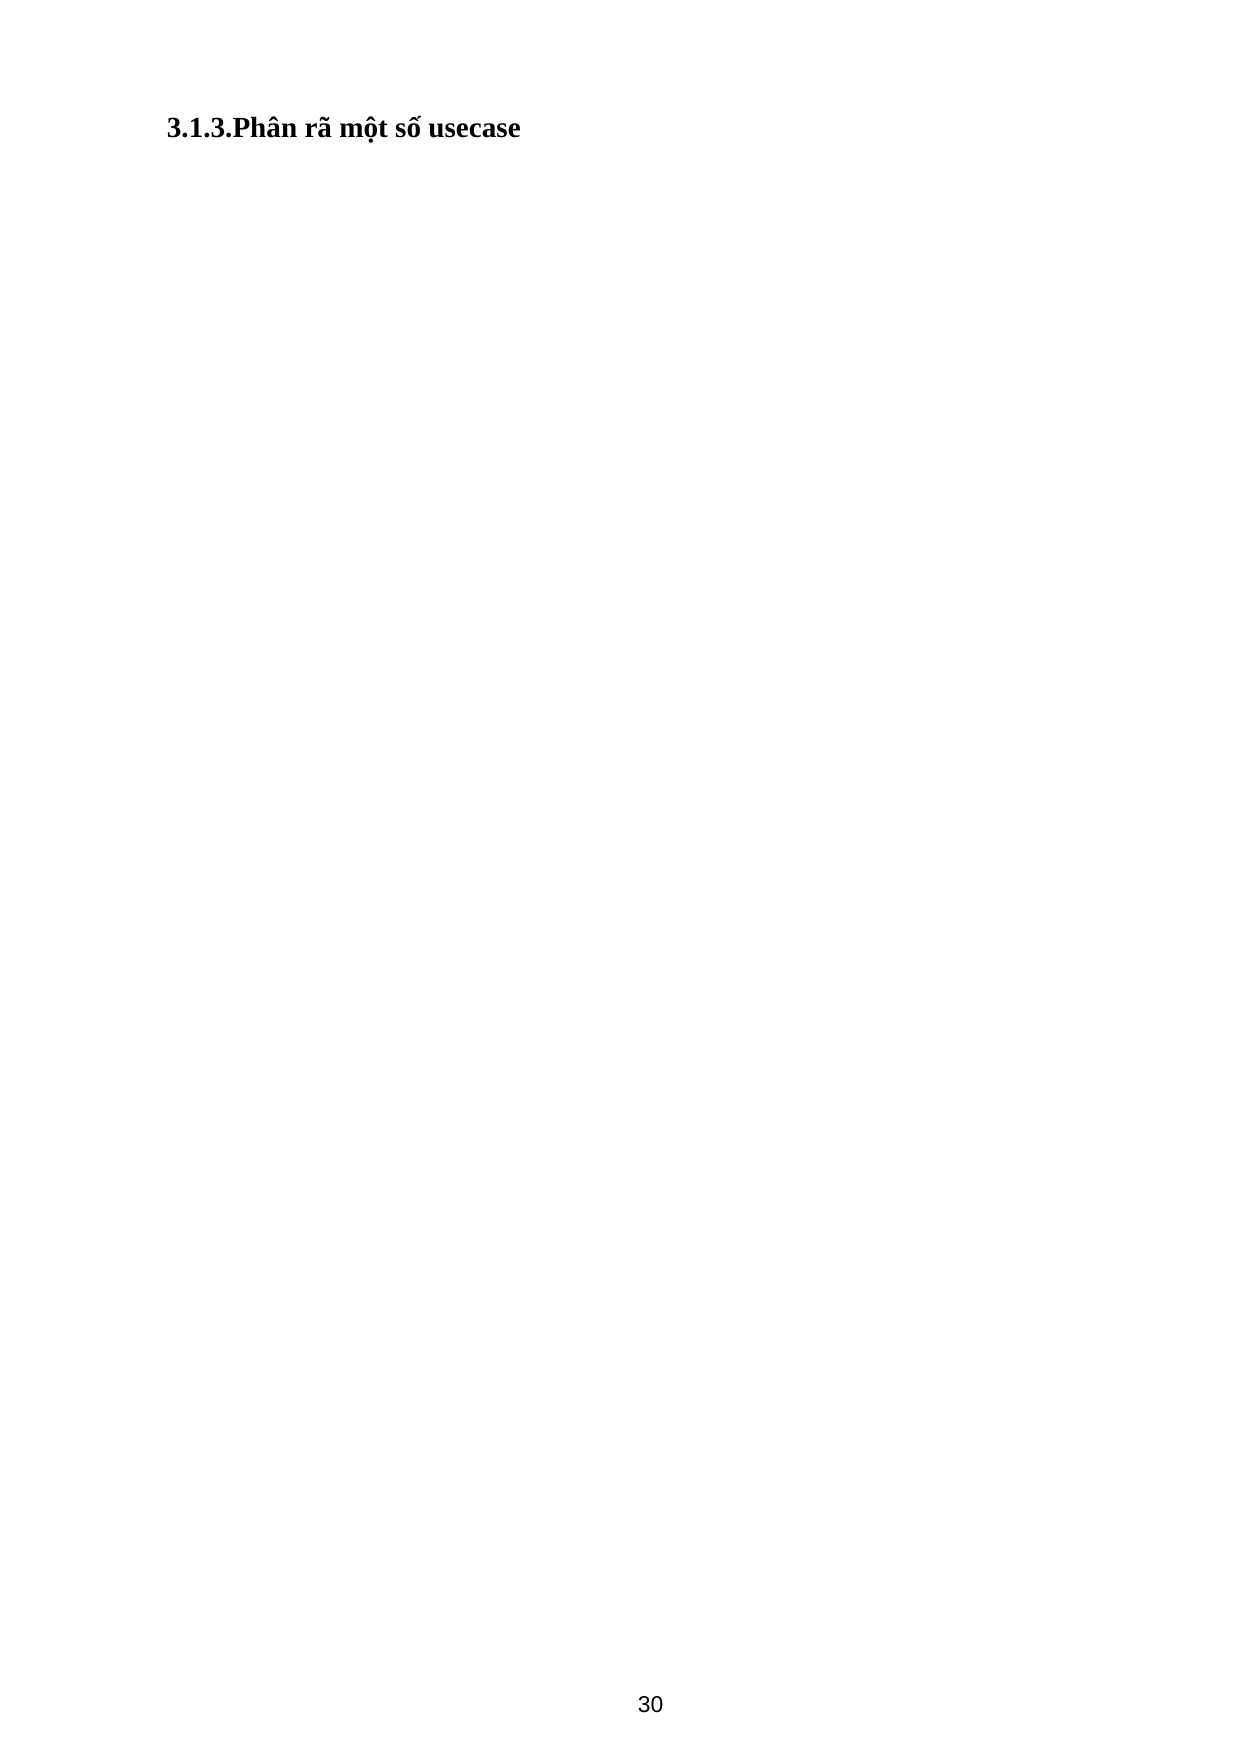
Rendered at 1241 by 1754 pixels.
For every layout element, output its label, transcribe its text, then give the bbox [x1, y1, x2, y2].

text 3.1.3.Phân rã một số usecase [167, 110, 1134, 144]
